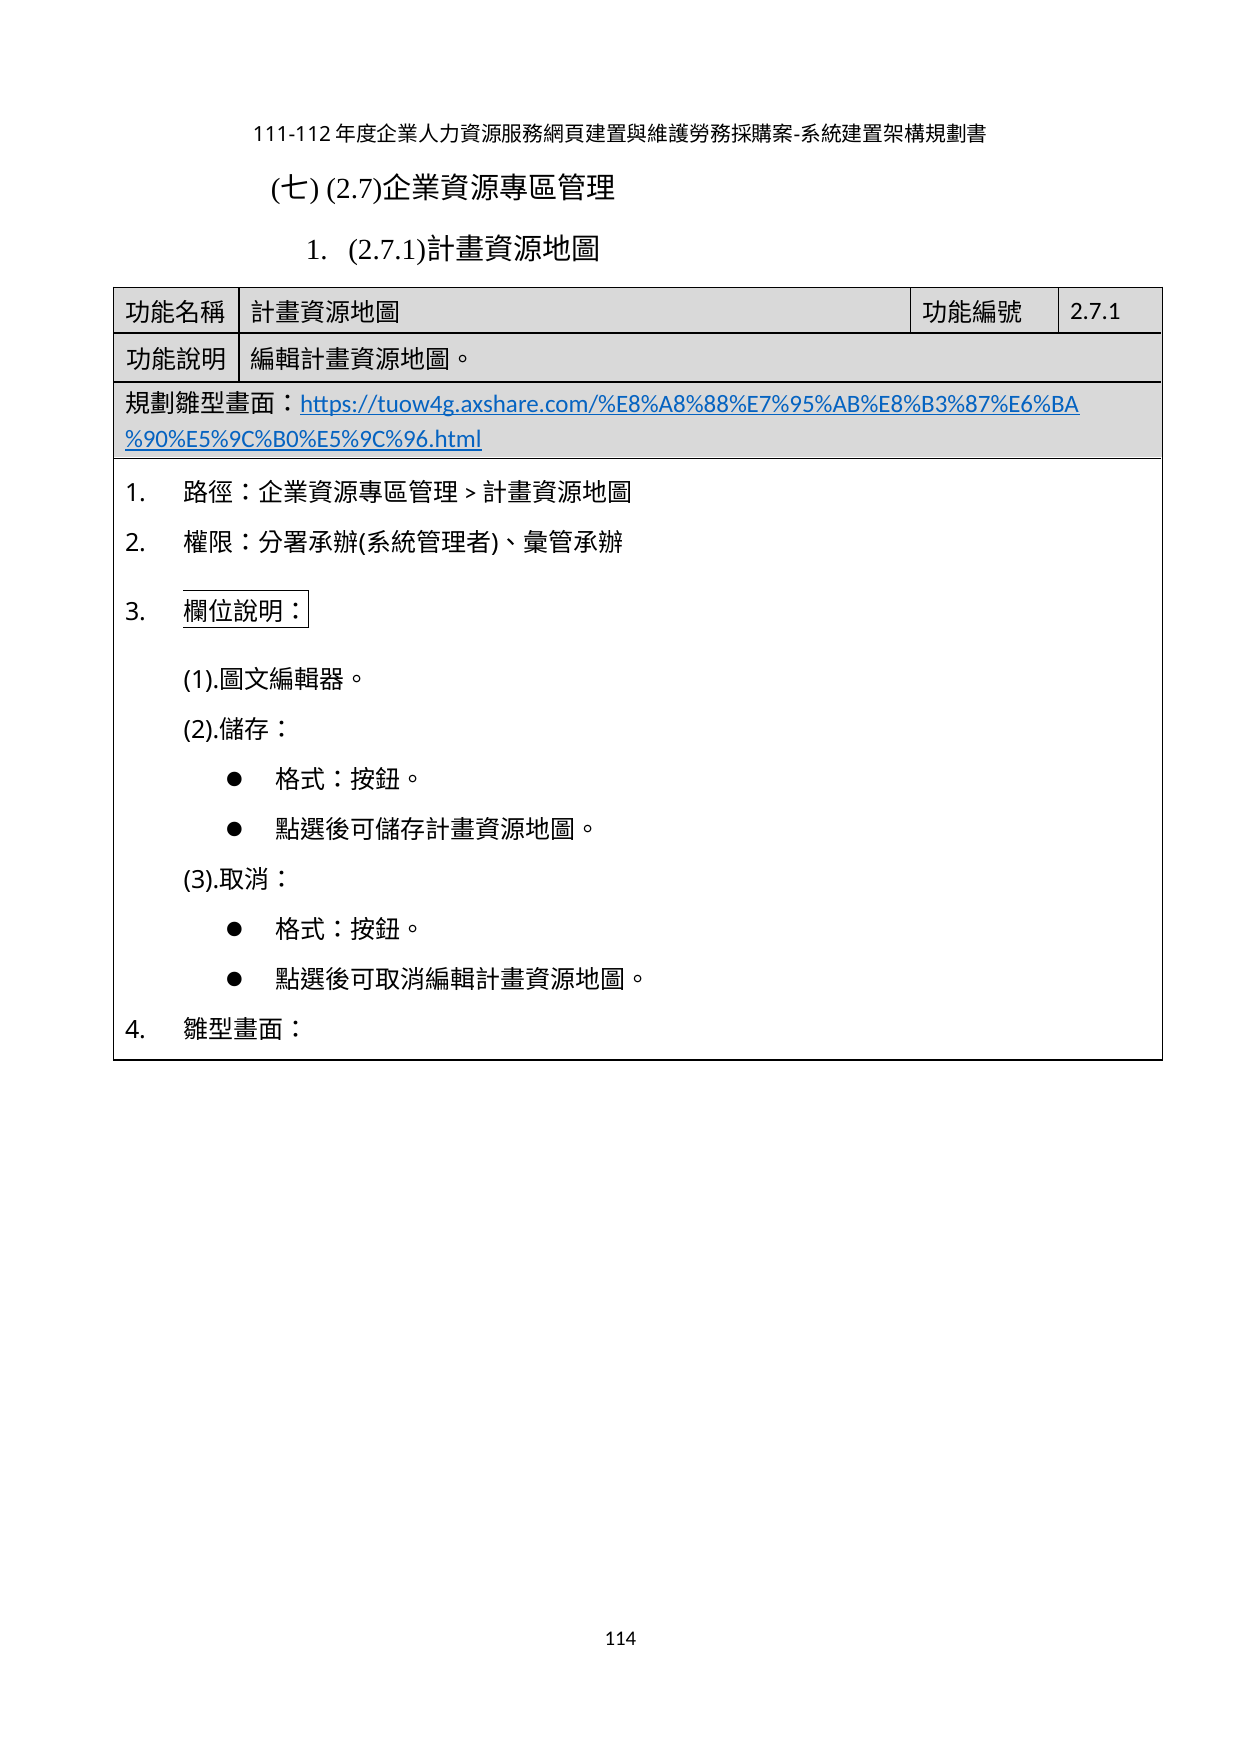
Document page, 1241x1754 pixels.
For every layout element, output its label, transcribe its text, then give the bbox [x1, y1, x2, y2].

table_header 功能名稱 [114, 288, 238, 332]
table_cell 編輯計畫資源地圖。 [240, 332, 1162, 381]
list (七) (2.7)企業資源專區管理 [271, 164, 1053, 207]
table_header 計畫資源地圖 [240, 288, 910, 332]
table_cell 功能說明 [114, 334, 238, 381]
table_cell 路徑：企業資源專區管理 > 計畫資源地圖 權限：分署承辦(系統管理者)、彙管承辦 欄位說明： (1).圖文編輯器。 (2).儲存： 格式：按鈕。 點選後可儲存計畫資源地圖。 (3).取消： 格式：按鈕。 點選後可取消編輯計畫資源地圖。 雛型畫面： [114, 458, 1162, 1059]
list 1. (2.7.1)計畫資源地圖 [306, 226, 1053, 268]
table_header 2.7.1 [1059, 288, 1162, 332]
table_header 功能編號 [911, 288, 1058, 332]
table_cell 規劃雛型畫面：https://tuow4g.axshare.com/%E8%A8%88%E7%95%AB%E8%B3%87%E6%BA%90%E5%9C%B0%E5%9C%96.html [114, 381, 1162, 457]
